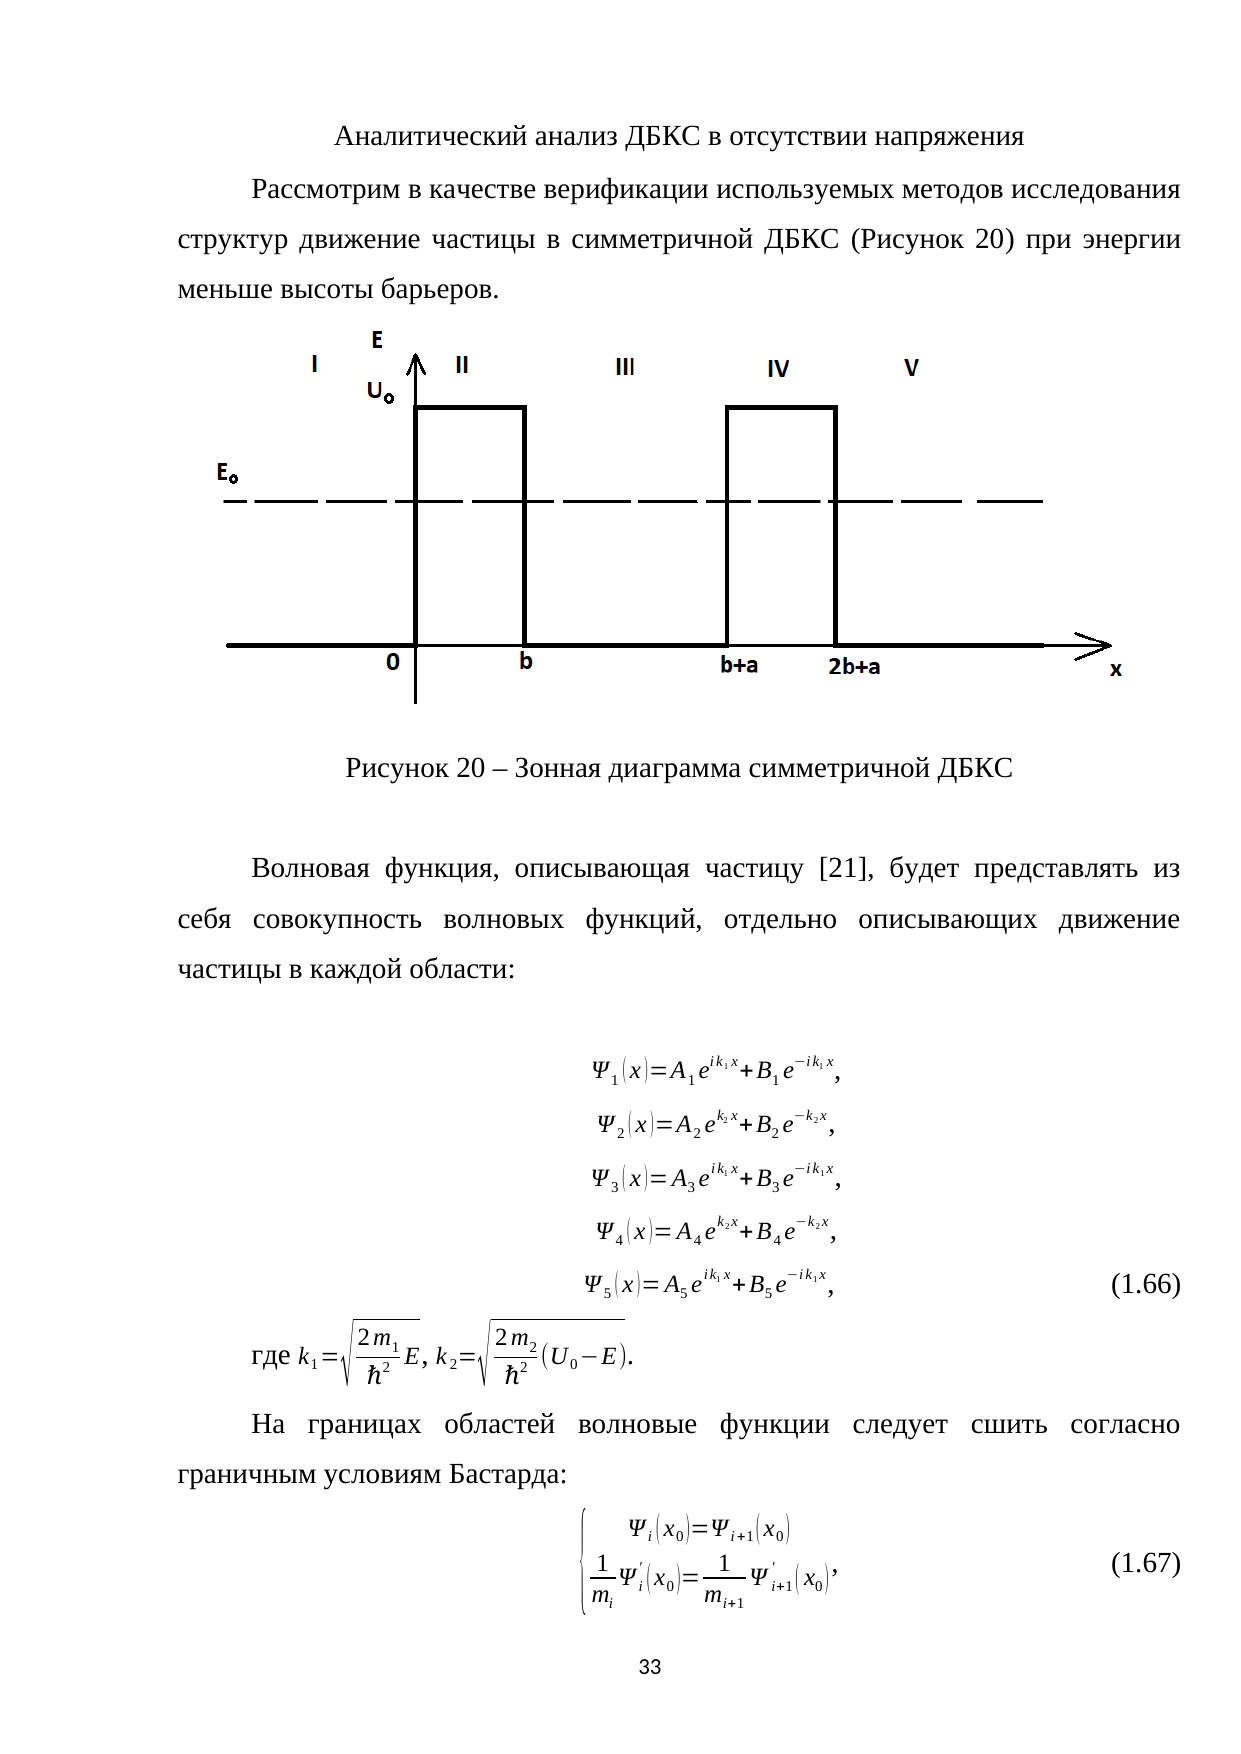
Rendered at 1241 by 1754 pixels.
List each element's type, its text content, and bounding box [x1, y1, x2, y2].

text На границах областей волновые функции следует сшить согласно граничным условиям Бастарда: [177, 1406, 1181, 1490]
list , (1.67) [177, 1507, 1181, 1617]
text Рассмотрим в качестве верификации используемых методов исследования структур движение частицы в симметричной ДБКС (Рисунок 20) при энергии меньше высоты барьеров. [177, 171, 1181, 305]
text где , . [177, 1318, 1181, 1389]
text , [177, 1212, 1181, 1249]
list , (1.66) [177, 1266, 1181, 1301]
text , [177, 1052, 1181, 1088]
picture [192, 321, 1166, 736]
text Волновая функция, описывающая частицу [21], будет представлять из себя совокупность волновых функций, отдельно описывающих движение частицы в каждой области: [177, 851, 1181, 985]
text Рисунок 20 – Зонная диаграмма симметричной ДБКС [177, 750, 1181, 783]
text , [177, 1159, 1181, 1195]
text , [177, 1105, 1181, 1142]
text Аналитический анализ ДБКС в отсутствии напряжения [177, 118, 1181, 152]
